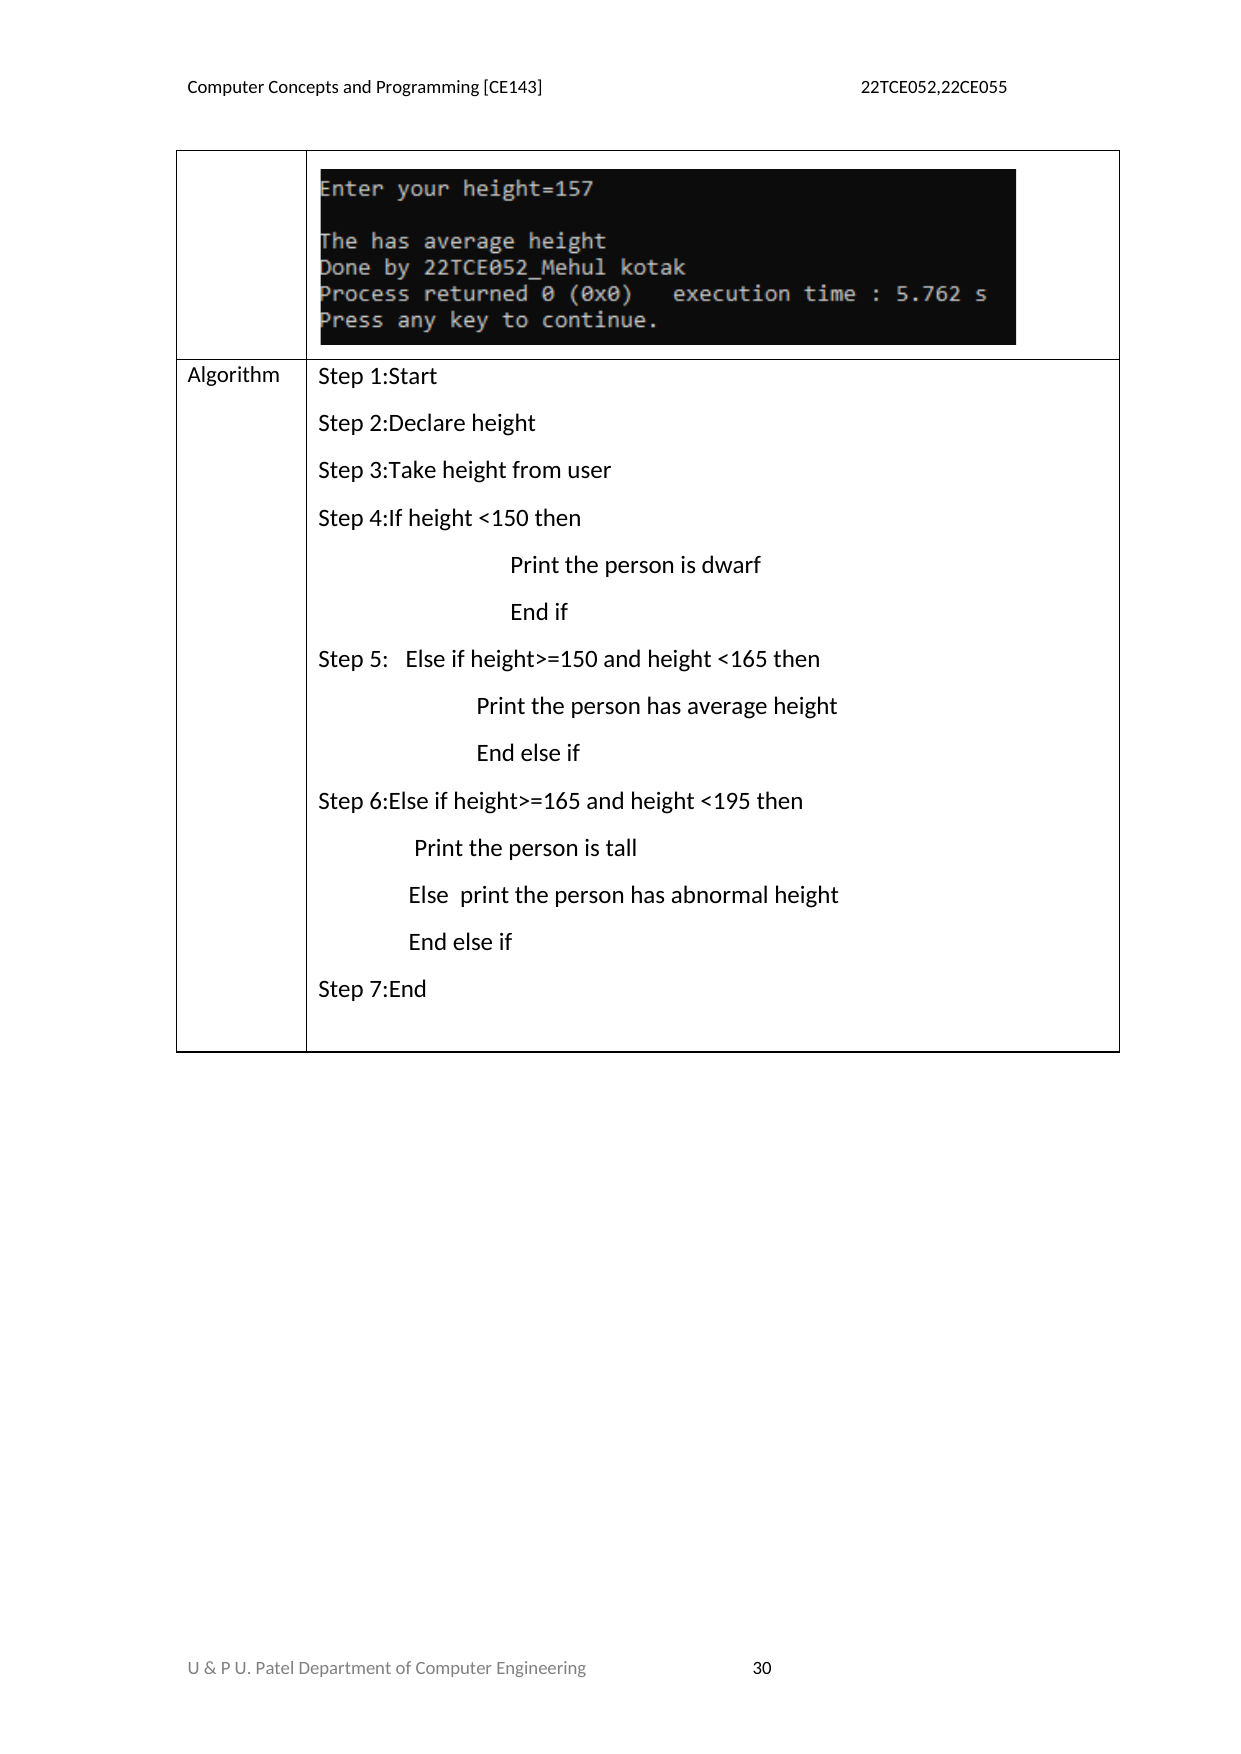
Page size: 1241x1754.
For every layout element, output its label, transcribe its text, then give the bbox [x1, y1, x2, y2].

table_cell Step 1:Start Step 2:Declare height Step 3:Take height from user Step 4:If height <150 then Print the person is dwarf End if Step 5: Else if height>=150 and height <165 then Print the person has average height End else if Step 6:Else if height>=165 and height <195 then Print the person is tall Else print the person has abnormal height End else if Step 7:End [307, 360, 1119, 1051]
table_cell [307, 151, 1119, 359]
picture [320, 169, 1017, 345]
table_cell Algorithm [177, 360, 306, 1051]
table_cell [177, 151, 306, 359]
